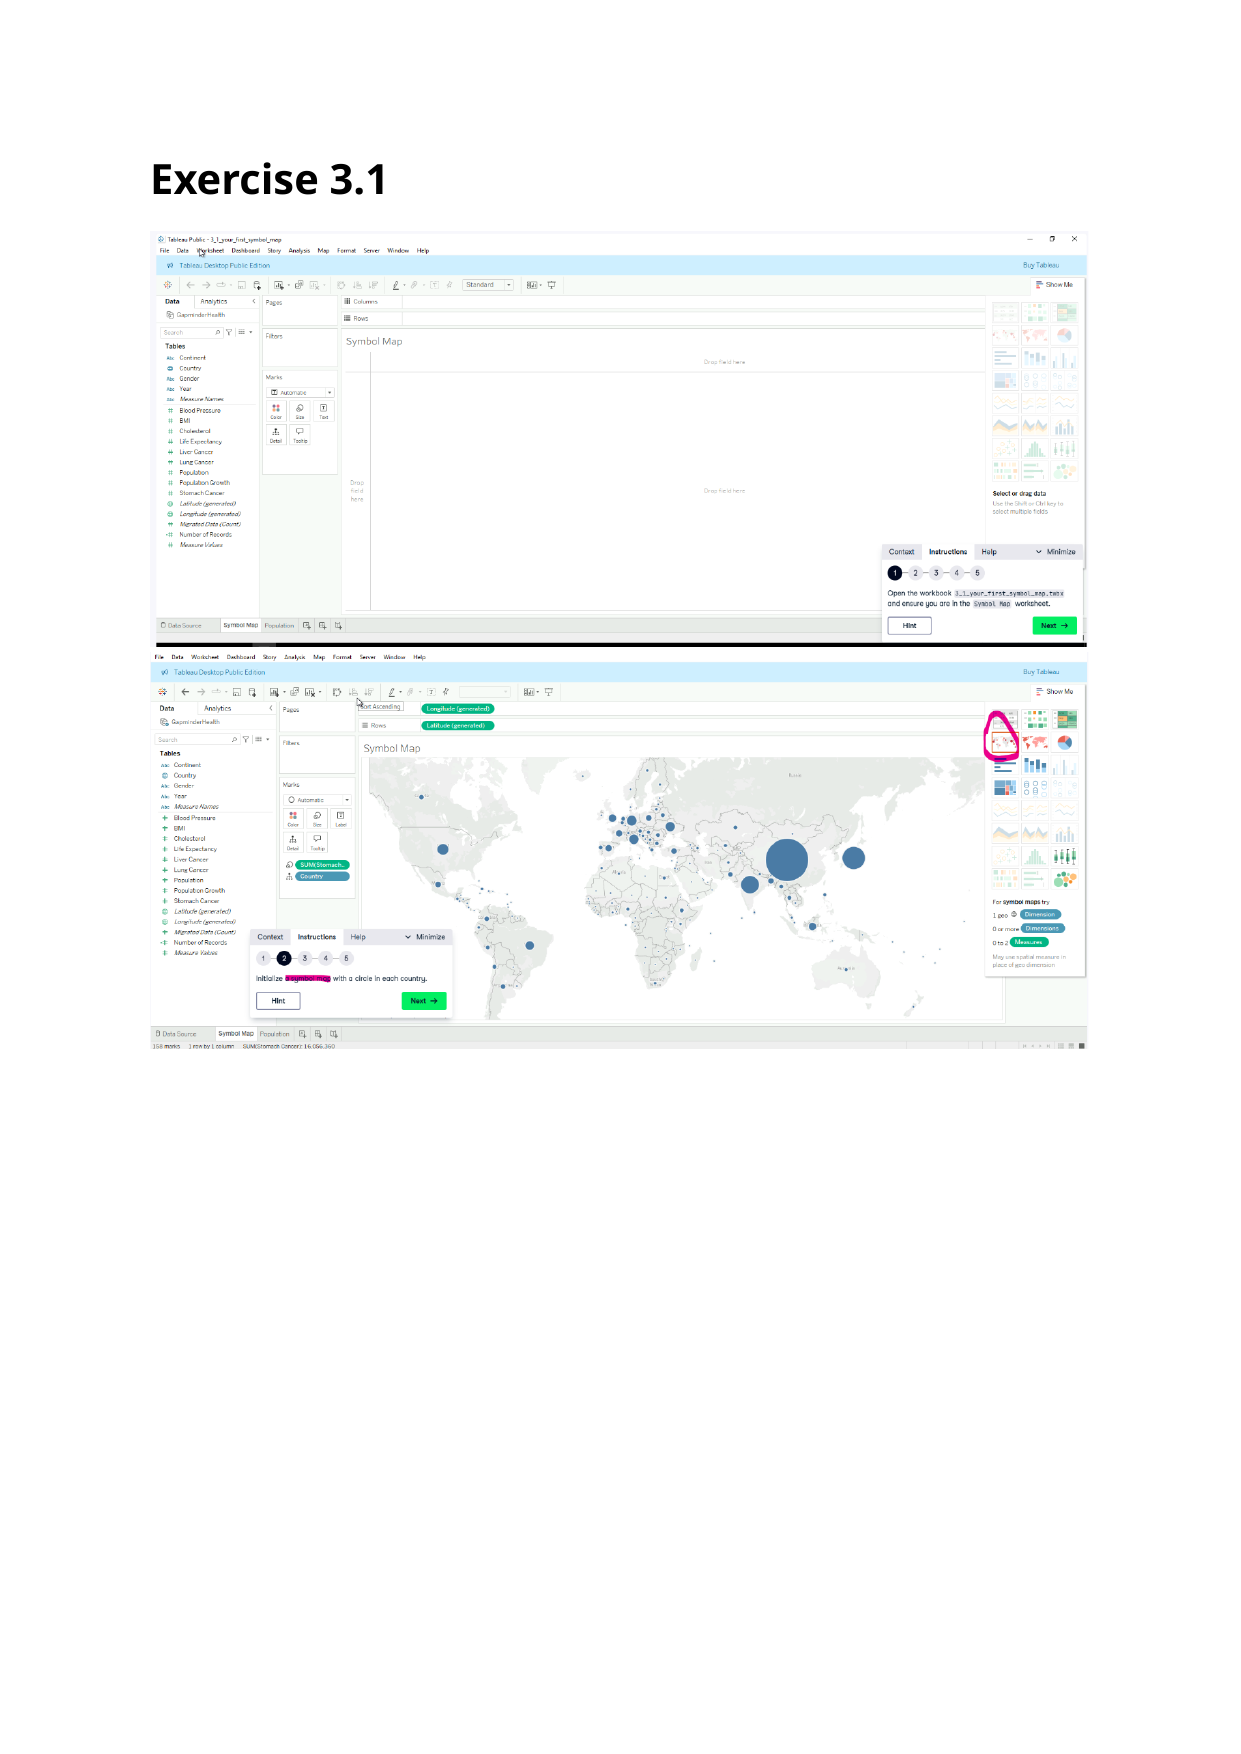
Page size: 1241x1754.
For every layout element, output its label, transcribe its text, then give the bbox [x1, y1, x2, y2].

text Exercise 3.1 [150, 150, 1090, 207]
picture [150, 231, 1089, 647]
picture [150, 652, 1089, 1049]
